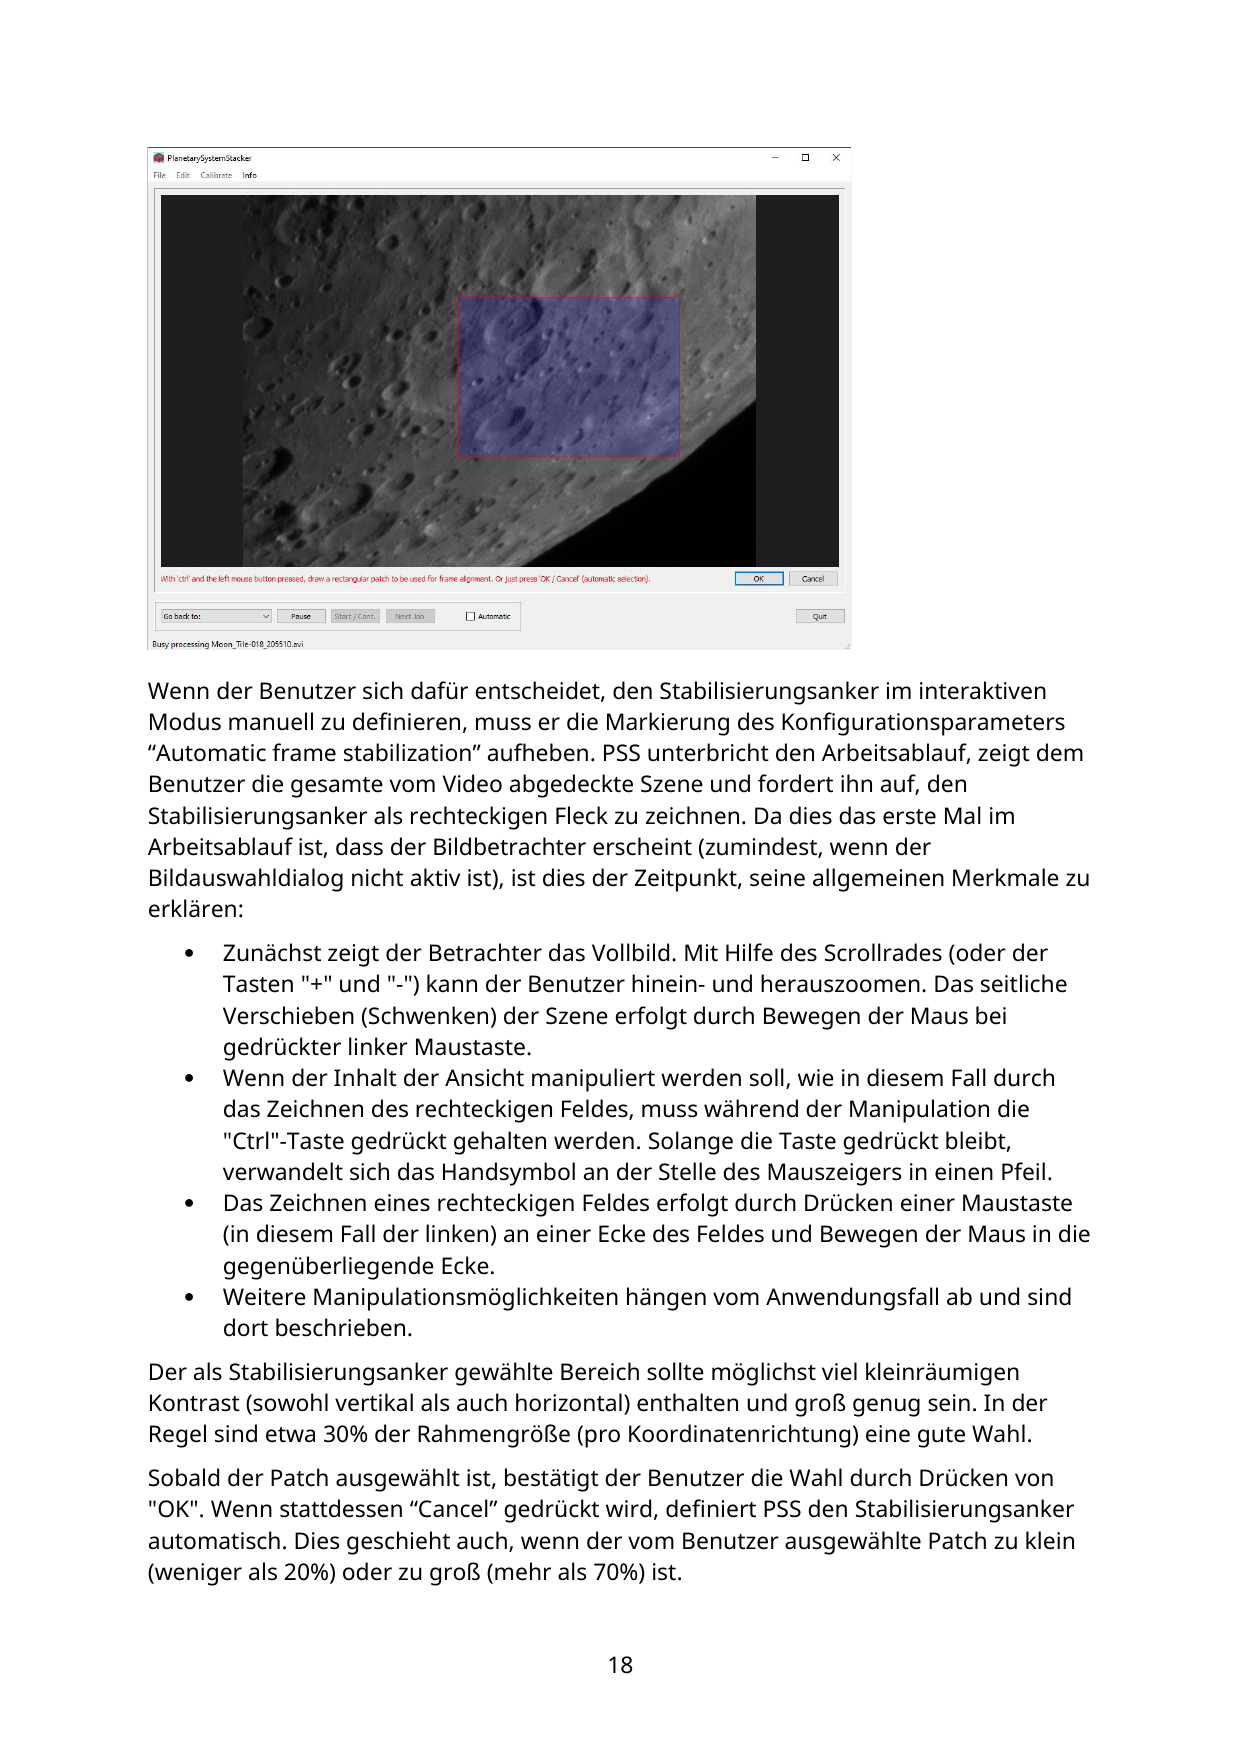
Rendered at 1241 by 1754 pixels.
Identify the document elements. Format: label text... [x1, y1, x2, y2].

list Weitere Manipulationsmöglichkeiten hängen vom Anwendungsfall ab und sind dort beschrieben. [185, 1281, 1093, 1343]
text Wenn der Benutzer sich dafür entscheidet, den Stabilisierungsanker im interaktiven Modus manuell zu definieren, muss er die Markierung des Konfigurationsparameters “Automatic frame stabilization” aufheben. PSS unterbricht den Arbeitsablauf, zeigt dem Benutzer die gesamte vom Video abgedeckte Szene und fordert ihn auf, den Stabilisierungsanker als rechteckigen Fleck zu zeichnen. Da dies das erste Mal im Arbeitsablauf ist, dass der Bildbetrachter erscheint (zumindest, wenn der Bildauswahldialog nicht aktiv ist), ist dies der Zeitpunkt, seine allgemeinen Merkmale zu erklären: [148, 674, 1093, 924]
text Sobald der Patch ausgewählt ist, bestätigt der Benutzer die Wahl durch Drücken von "OK". Wenn stattdessen “Cancel” gedrückt wird, definiert PSS den Stabilisierungsanker automatisch. Dies geschieht auch, wenn der vom Benutzer ausgewählte Patch zu klein (weniger als 20%) oder zu groß (mehr als 70%) ist. [148, 1462, 1093, 1587]
list Zunächst zeigt der Betrachter das Vollbild. Mit Hilfe des Scrollrades (oder der Tasten "+" und "-") kann der Benutzer hinein- und herauszoomen. Das seitliche Verschieben (Schwenken) der Szene erfolgt durch Bewegen der Maus bei gedrückter linker Maustaste. [185, 937, 1093, 1062]
list Das Zeichnen eines rechteckigen Feldes erfolgt durch Drücken einer Maustaste (in diesem Fall der linken) an einer Ecke des Feldes und Bewegen der Maus in die gegenüberliegende Ecke. [185, 1187, 1093, 1281]
list Wenn der Inhalt der Ansicht manipuliert werden soll, wie in diesem Fall durch das Zeichnen des rechteckigen Feldes, muss während der Manipulation die "Ctrl"-Taste gedrückt gehalten werden. Solange die Taste gedrückt bleibt, verwandelt sich das Handsymbol an der Stelle des Mauszeigers in einen Pfeil. [185, 1062, 1093, 1187]
text Der als Stabilisierungsanker gewählte Bereich sollte möglichst viel kleinräumigen Kontrast (sowohl vertikal als auch horizontal) enthalten und groß genug sein. In der Regel sind etwa 30% der Rahmengröße (pro Koordinatenrichtung) eine gute Wahl. [148, 1356, 1093, 1449]
